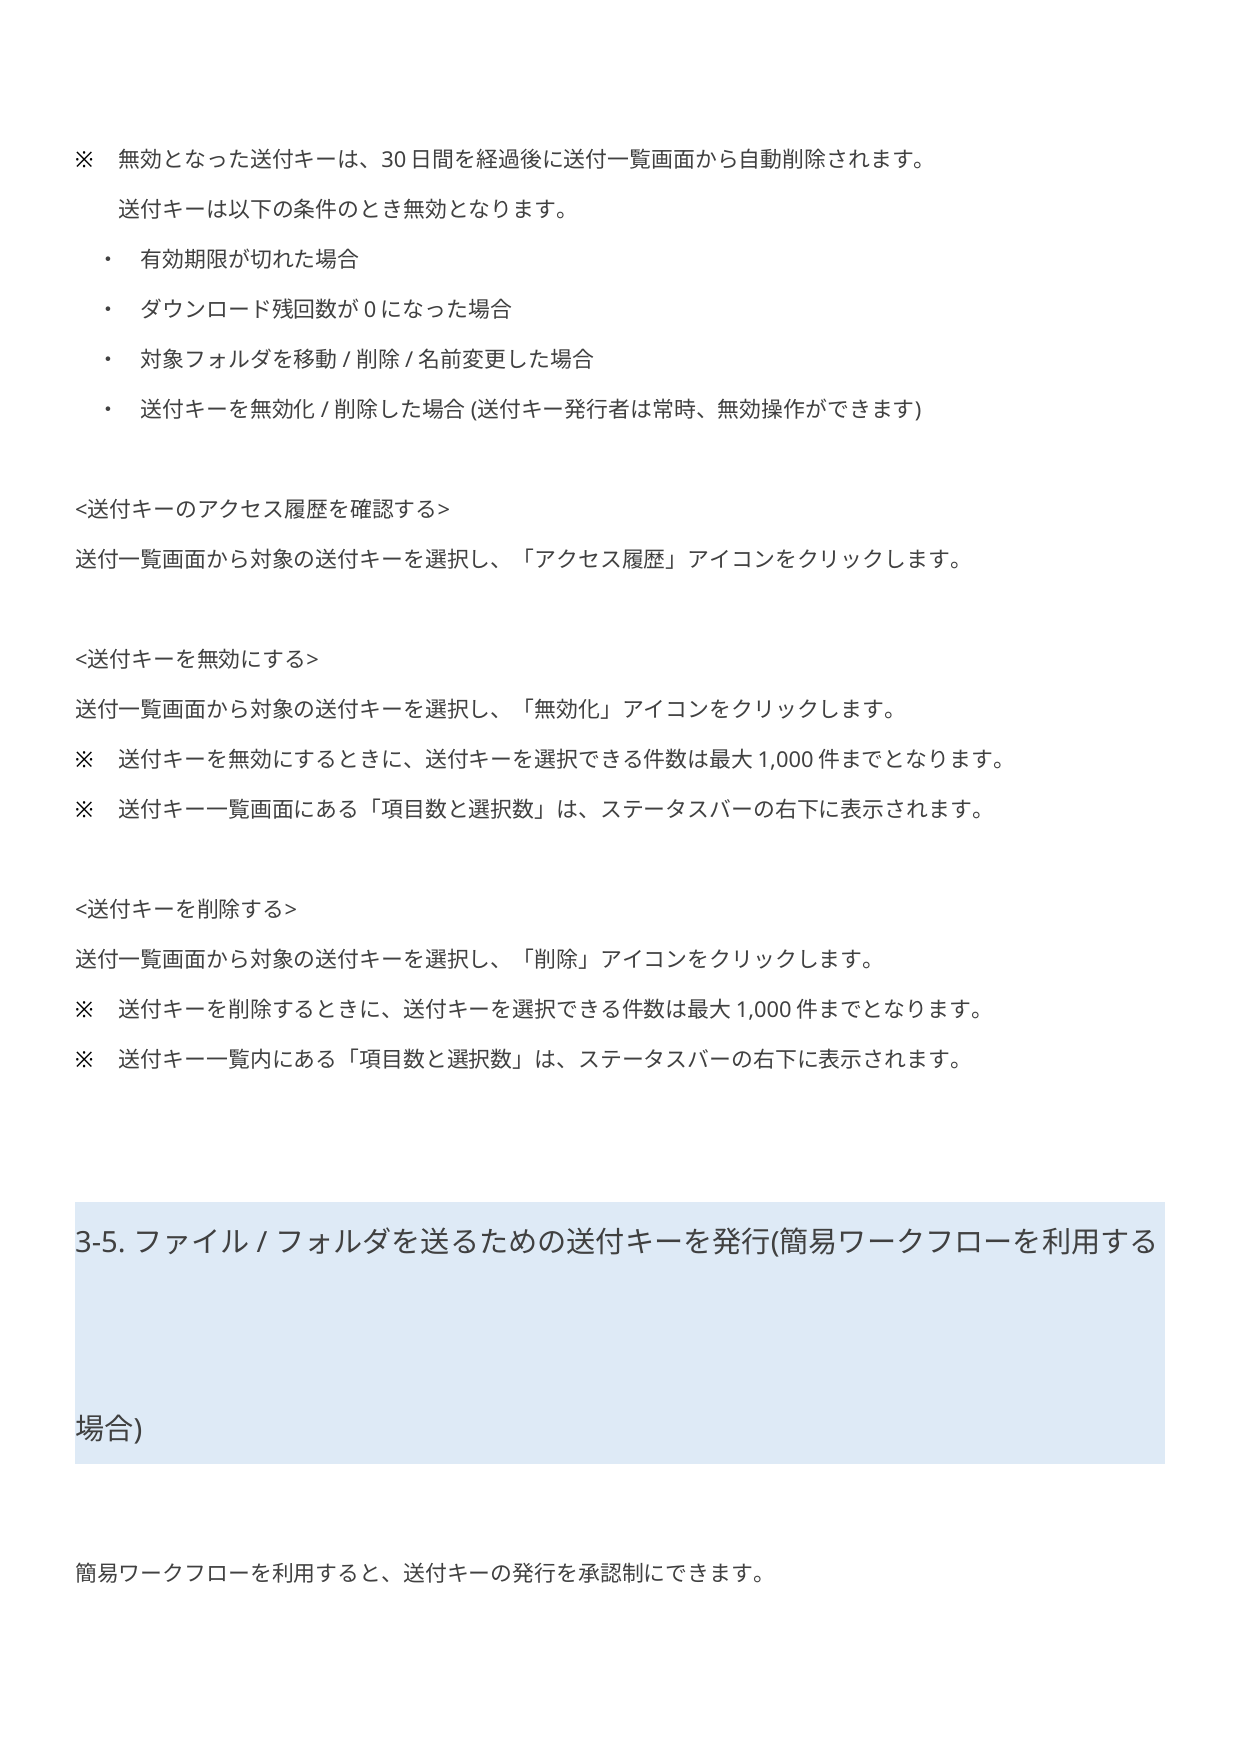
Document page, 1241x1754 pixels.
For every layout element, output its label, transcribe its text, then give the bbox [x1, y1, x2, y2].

text <送付キーを削除する> [75, 889, 1165, 927]
text ・ 送付キーを無効化 / 削除した場合 (送付キー発行者は常時、無効操作ができます) [75, 389, 1165, 427]
text <送付キーのアクセス履歴を確認する> [75, 489, 1165, 527]
text 送付キー一覧内にある「項目数と選択数」は、ステータスバーの右下に表示されます。 [75, 1039, 1165, 1077]
list 送付一覧画面から対象の送付キーを選択し、「アクセス履歴」アイコンをクリックします。 [75, 539, 1165, 577]
text ・ ダウンロード残回数が0になった場合 [75, 289, 1165, 327]
text 無効となった送付キーは、30日間を経過後に送付一覧画面から自動削除されます。 [75, 139, 1165, 177]
text 簡易ワークフローを利用すると、送付キーの発行を承認制にできます。 [75, 1553, 1165, 1591]
list 送付キーは以下の条件のとき無効となります。 [119, 189, 1165, 227]
text <送付キーを無効にする> [75, 639, 1165, 677]
text ・ 有効期限が切れた場合 [75, 239, 1165, 277]
list 送付一覧画面から対象の送付キーを選択し、「削除」アイコンをクリックします。 [75, 939, 1165, 977]
text ・ 対象フォルダを移動 / 削除 / 名前変更した場合 [75, 339, 1165, 377]
list 送付一覧画面から対象の送付キーを選択し、「無効化」アイコンをクリックします。 [75, 689, 1165, 727]
text 送付キー一覧画面にある「項目数と選択数」は、ステータスバーの右下に表示されます。 [75, 789, 1165, 827]
text 送付キーを無効にするときに、送付キーを選択できる件数は最大1,000件までとなります。 [75, 739, 1165, 777]
text 送付キーを削除するときに、送付キーを選択できる件数は最大1,000件までとなります。 [75, 989, 1165, 1027]
subtitle ファイル / フォルダを送るための送付キーを発行(簡易ワークフローを利用する場合) [75, 1202, 1165, 1464]
